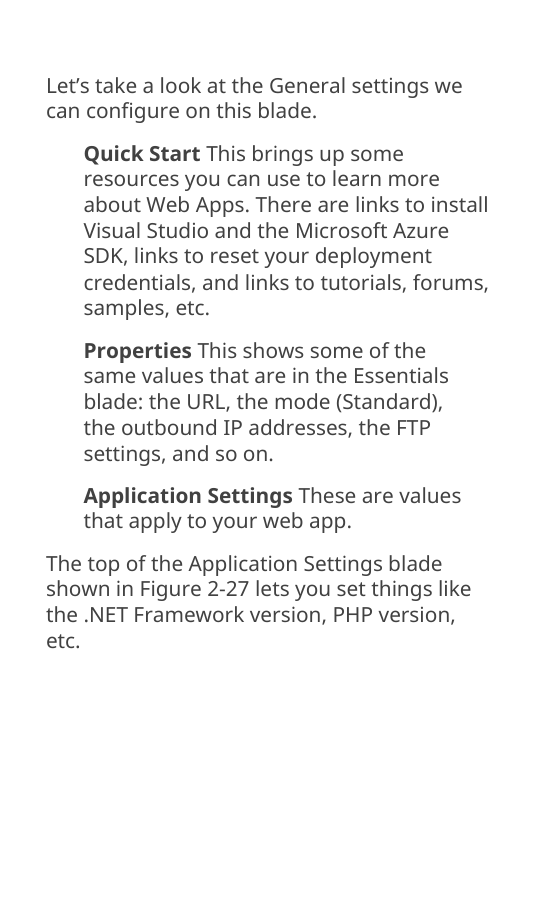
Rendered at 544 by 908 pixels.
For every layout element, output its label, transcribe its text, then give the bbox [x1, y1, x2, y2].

text Let’s take a look at the General settings we can configure on this blade. [46, 73, 474, 125]
text Quick Start This brings up some resources you can use to learn more about Web Apps. There are links to install Visual Studio and the Microsoft Azure SDK, links to reset your deployment credentials, and links to tutorials, forums, samples, etc. [83, 141, 491, 322]
text The top of the Application Settings blade shown in Figure 2-27 lets you set things like the .NET Framework version, PHP version, etc. [46, 551, 489, 654]
text Application Settings These are values that apply to your web app. [83, 483, 495, 535]
text Properties This shows some of the same values that are in the Essentials blade: the URL, the mode (Standard), the outbound IP addresses, the FTP settings, and so on. [83, 337, 481, 467]
